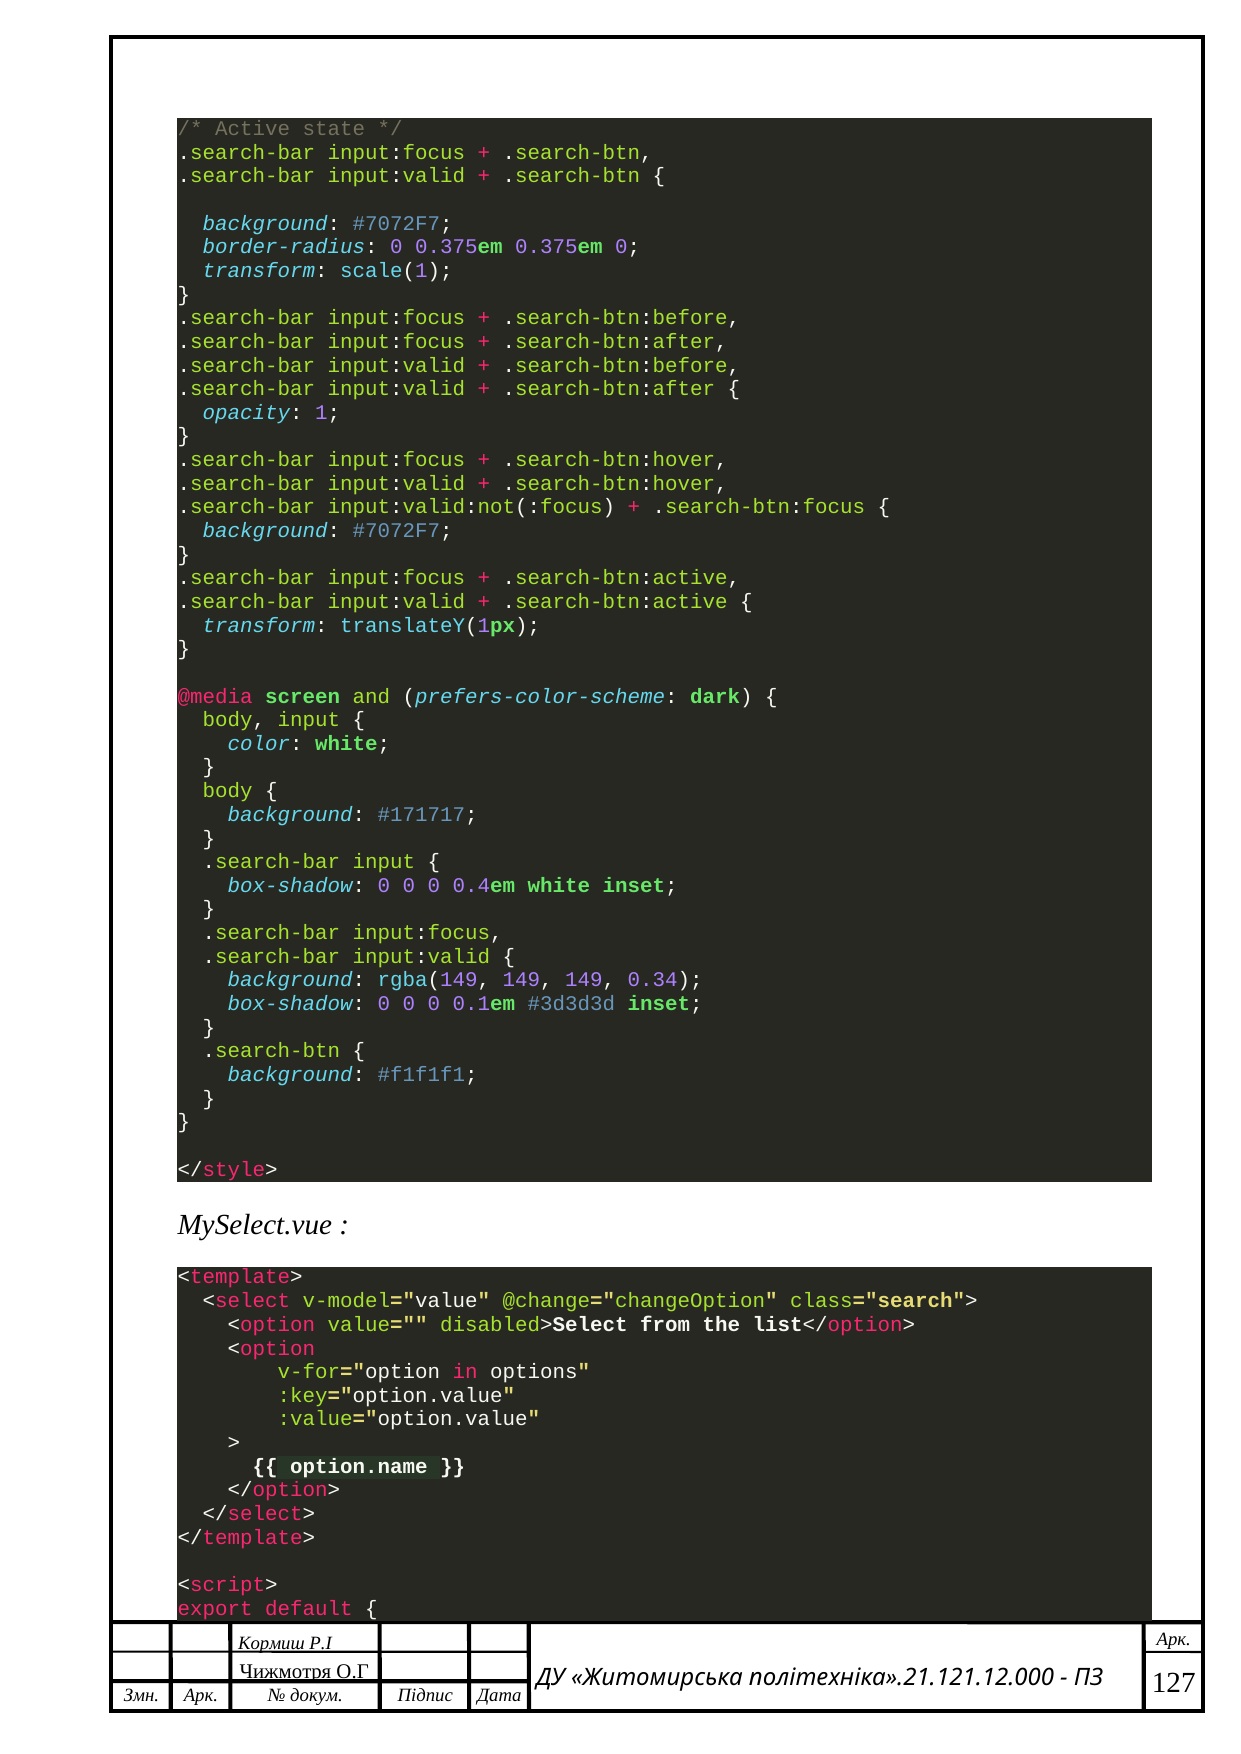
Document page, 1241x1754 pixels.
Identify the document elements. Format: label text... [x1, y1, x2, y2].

text background: #7072F7; border-radius: 0 0.375em 0.375em 0; transform: scale(1); } .search-bar input:focus + .search-btn:before, .search-bar input:focus + .search-btn:after, .search-bar input:valid + .search-btn:before, .search-bar input:valid + .search-btn:after { opacity: 1; } .search-bar input:focus + .search-btn:hover, .search-bar input:valid + .search-btn:hover, .search-bar input:valid:not(:focus) + .search-btn:focus { background: #7072F7; } .search-bar input:focus + .search-btn:active, .search-bar input:valid + .search-btn:active { transform: translateY(1px); } @media screen and (prefers-color-scheme: dark) { body, input { color: white; } body { background: #171717; } .search-bar input { box-shadow: 0 0 0 0.4em white inset; } .search-bar input:focus, .search-bar input:valid { background: rgba(149, 149, 149, 0.34); box-shadow: 0 0 0 0.1em #3d3d3d inset; } .search-btn { background: #f1f1f1; } } </style> [177, 189, 1152, 1182]
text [177, 1267, 1152, 1621]
text MySelect.vue : [177, 1207, 1152, 1241]
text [177, 118, 1152, 189]
